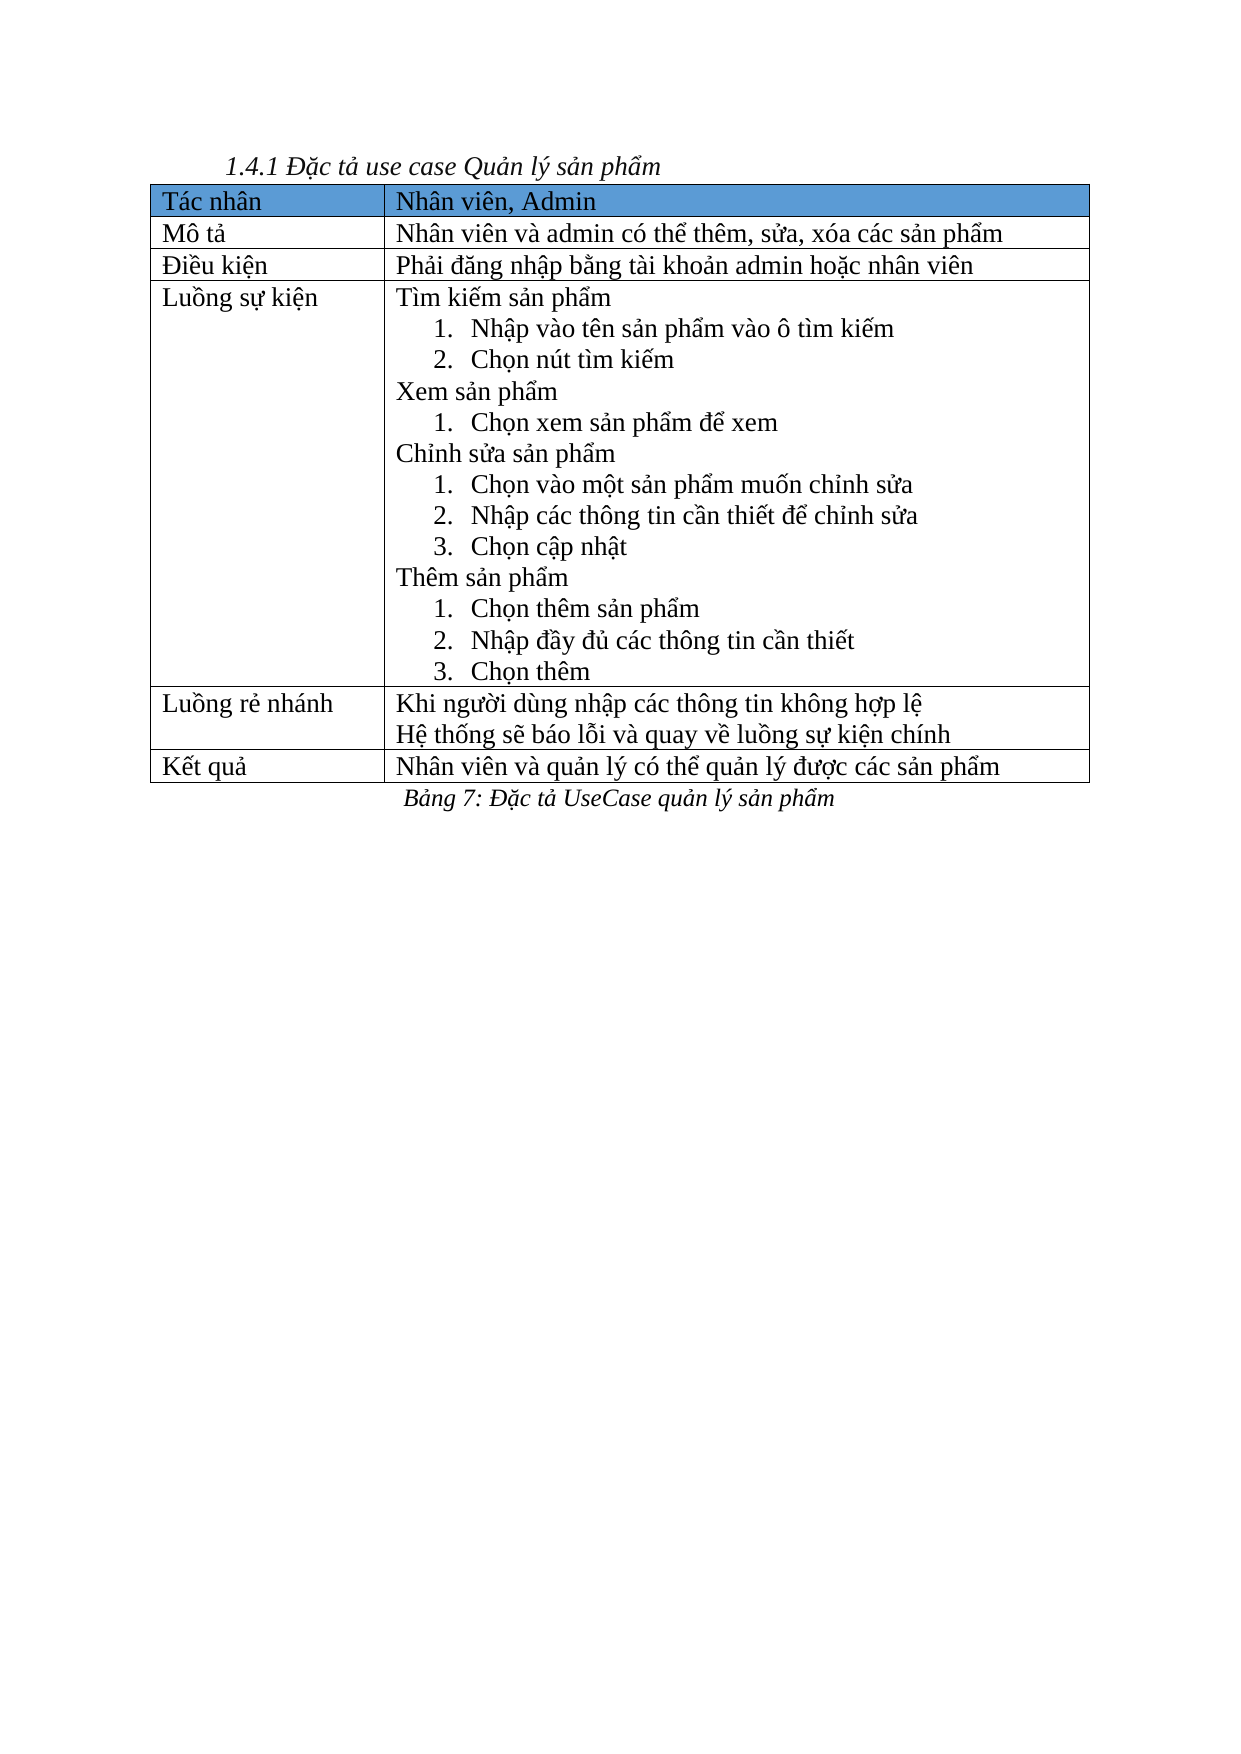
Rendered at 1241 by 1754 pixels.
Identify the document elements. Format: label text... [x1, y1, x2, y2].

table_cell Phải đăng nhập bằng tài khoản admin hoặc nhân viên [385, 249, 1089, 280]
table_cell Điều kiện [151, 249, 384, 280]
table_cell Mô tả [151, 217, 384, 248]
subtitle 1.4.1 Đặc tả use case Quản lý sản phẩm [225, 150, 1090, 181]
table_cell Luồng sự kiện [151, 281, 384, 686]
table_header Nhân viên, Admin [385, 185, 1089, 216]
table_cell Luồng rẻ nhánh [151, 687, 384, 749]
table_header Tác nhân [151, 185, 384, 216]
table_cell Nhân viên và admin có thể thêm, sửa, xóa các sản phẩm [385, 217, 1089, 248]
table_cell Nhân viên và quản lý có thể quản lý được các sản phẩm [385, 750, 1089, 782]
table_cell Khi người dùng nhập các thông tin không hợp lệ Hệ thống sẽ báo lỗi và quay về luồng sự kiện chính [385, 687, 1089, 749]
table_cell Kết quả [151, 750, 384, 782]
table_cell Tìm kiếm sản phẩm Nhập vào tên sản phẩm vào ô tìm kiếm Chọn nút tìm kiếm Xem sản phẩm Chọn xem sản phẩm để xem Chỉnh sửa sản phẩm Chọn vào một sản phẩm muốn chỉnh sửa Nhập các thông tin cần thiết để chỉnh sửa Chọn cập nhật Thêm sản phẩm Chọn thêm sản phẩm Nhập đầy đủ các thông tin cần thiết Chọn thêm [385, 281, 1089, 686]
text Bảng 7: Đặc tả UseCase quản lý sản phẩm [150, 783, 1090, 811]
